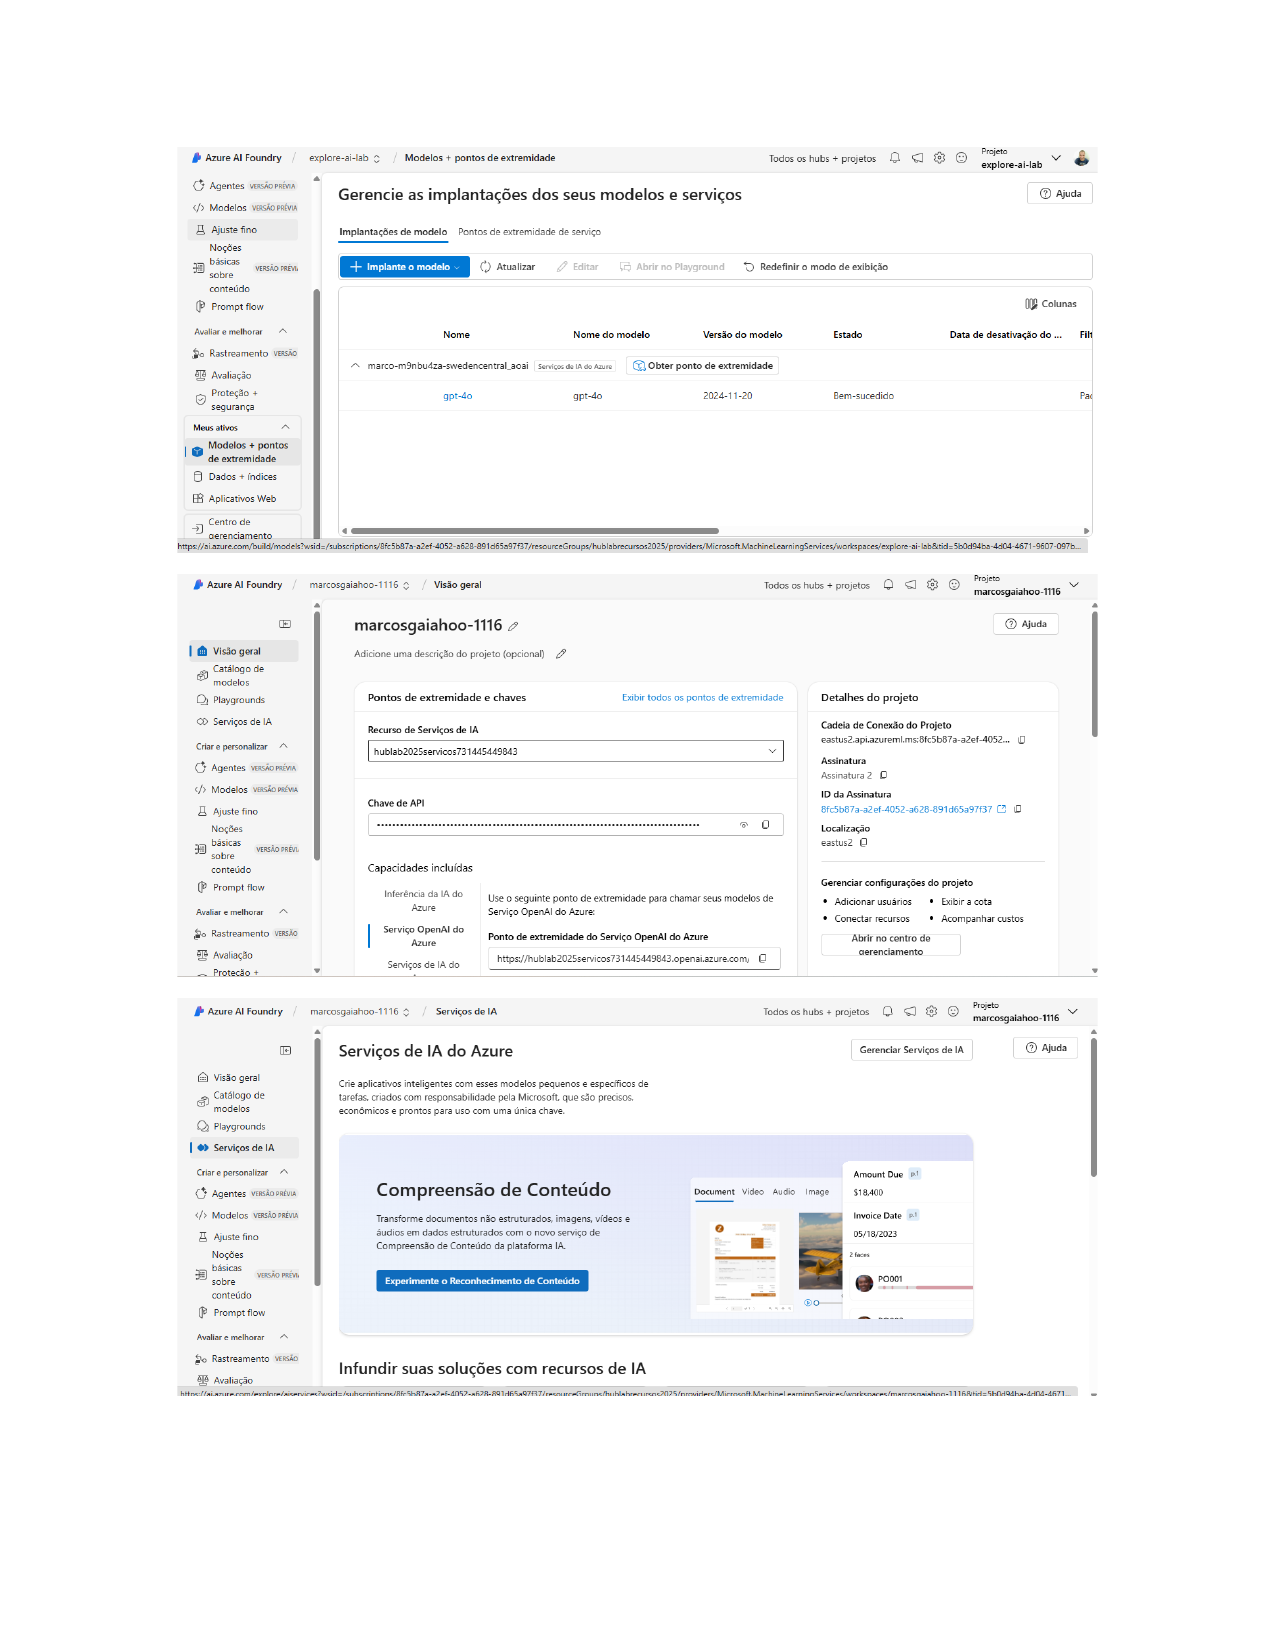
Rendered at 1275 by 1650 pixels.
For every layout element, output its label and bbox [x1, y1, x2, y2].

picture [177, 147, 1098, 553]
picture [177, 998, 1098, 1396]
picture [177, 574, 1098, 977]
